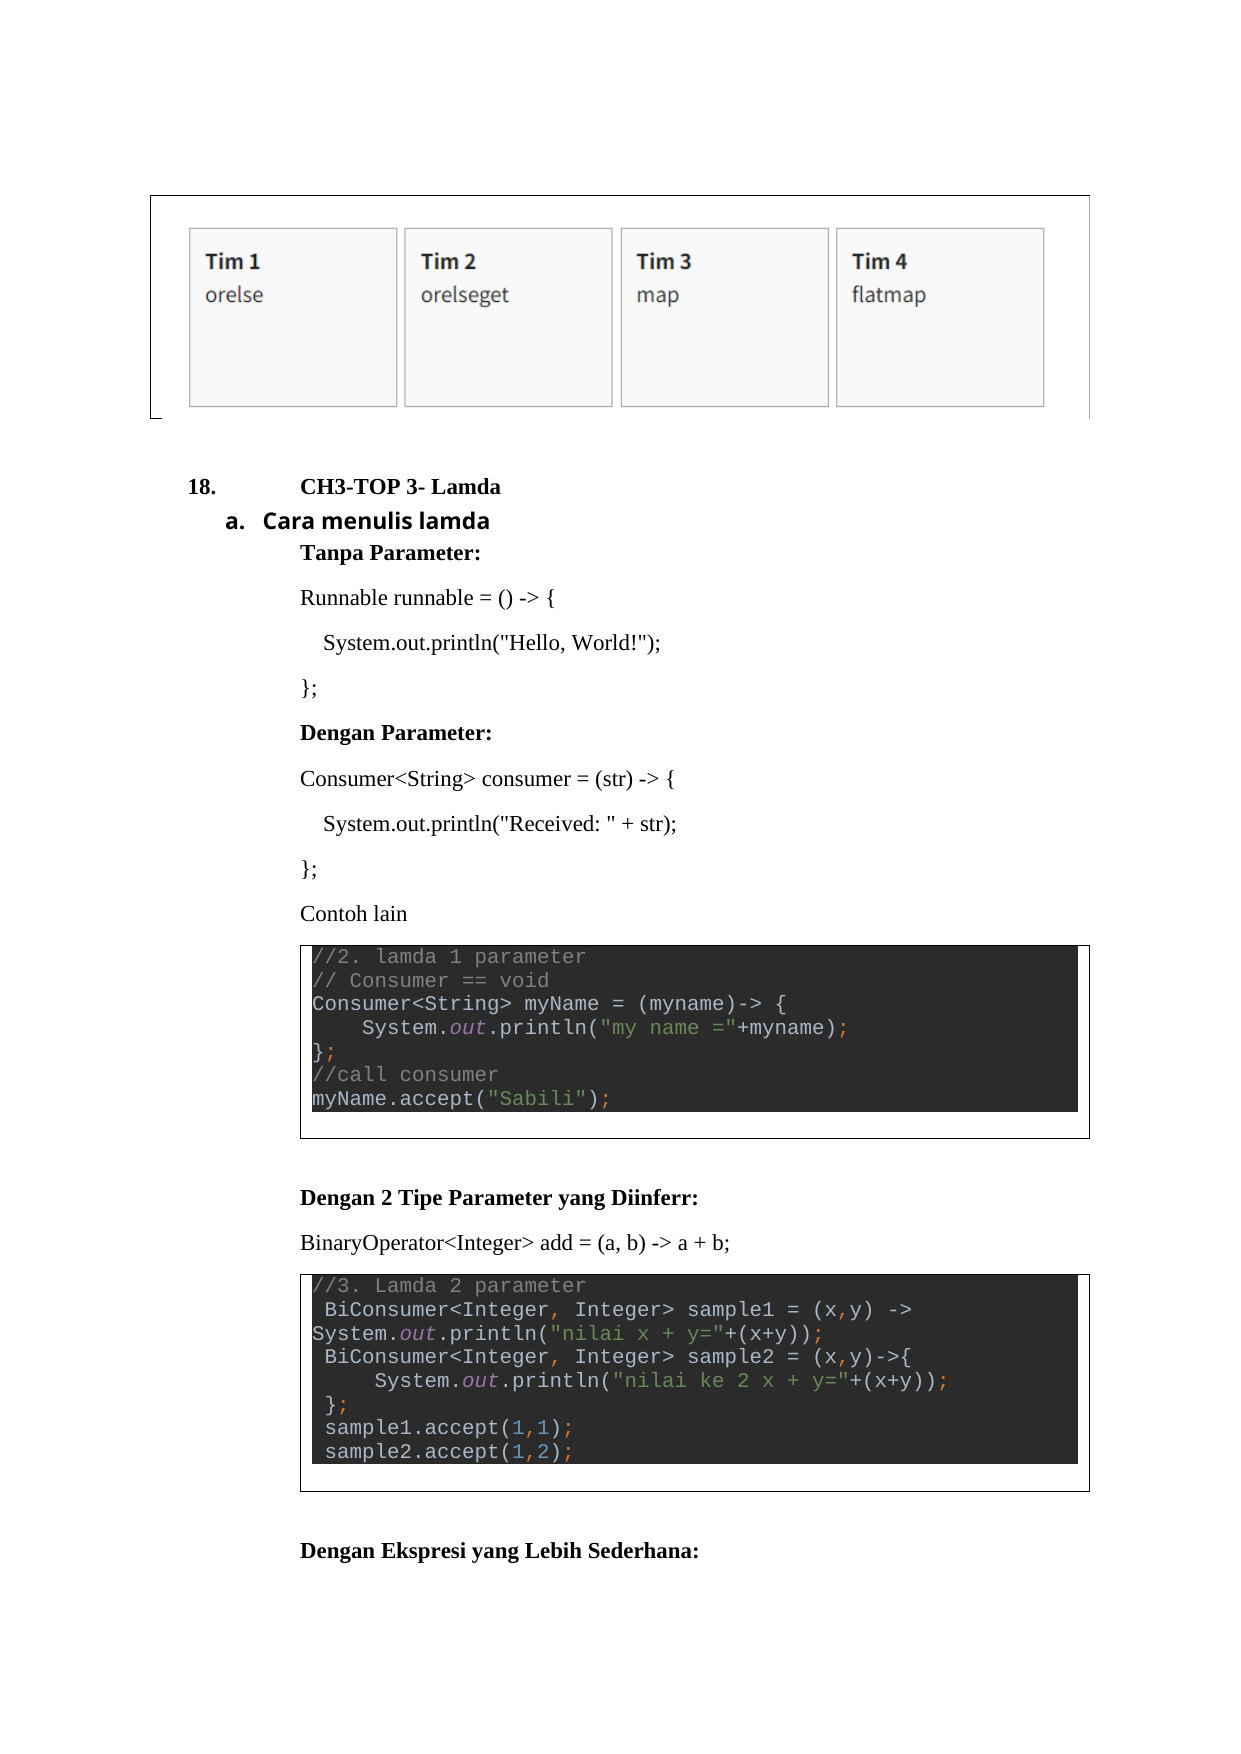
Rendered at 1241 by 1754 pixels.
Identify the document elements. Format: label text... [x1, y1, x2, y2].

text BinaryOperator<Integer> add = (a, b) -> a + b; [300, 1229, 1090, 1256]
text Tanpa Parameter: [300, 539, 1090, 565]
text }; [300, 674, 1090, 701]
text Runnable runnable = () -> { [300, 584, 1090, 611]
subtitle CH3-TOP 3- Lamda [187, 473, 1090, 499]
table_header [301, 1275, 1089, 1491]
text Contoh lain [300, 900, 1090, 926]
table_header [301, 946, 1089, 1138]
text }; [300, 855, 1090, 881]
text System.out.println("Received: " + str); [300, 810, 1090, 836]
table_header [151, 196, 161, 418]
text Consumer<String> consumer = (str) -> { [300, 764, 1090, 791]
text System.out.println("Hello, World!"); [300, 629, 1090, 656]
text Dengan Ekspresi yang Lebih Sederhana: [300, 1537, 1090, 1563]
text Dengan 2 Tipe Parameter yang Diinferr: [300, 1184, 1090, 1210]
picture [161, 196, 1090, 419]
subtitle Cara menulis lamda [225, 505, 1090, 537]
text Dengan Parameter: [300, 719, 1090, 746]
